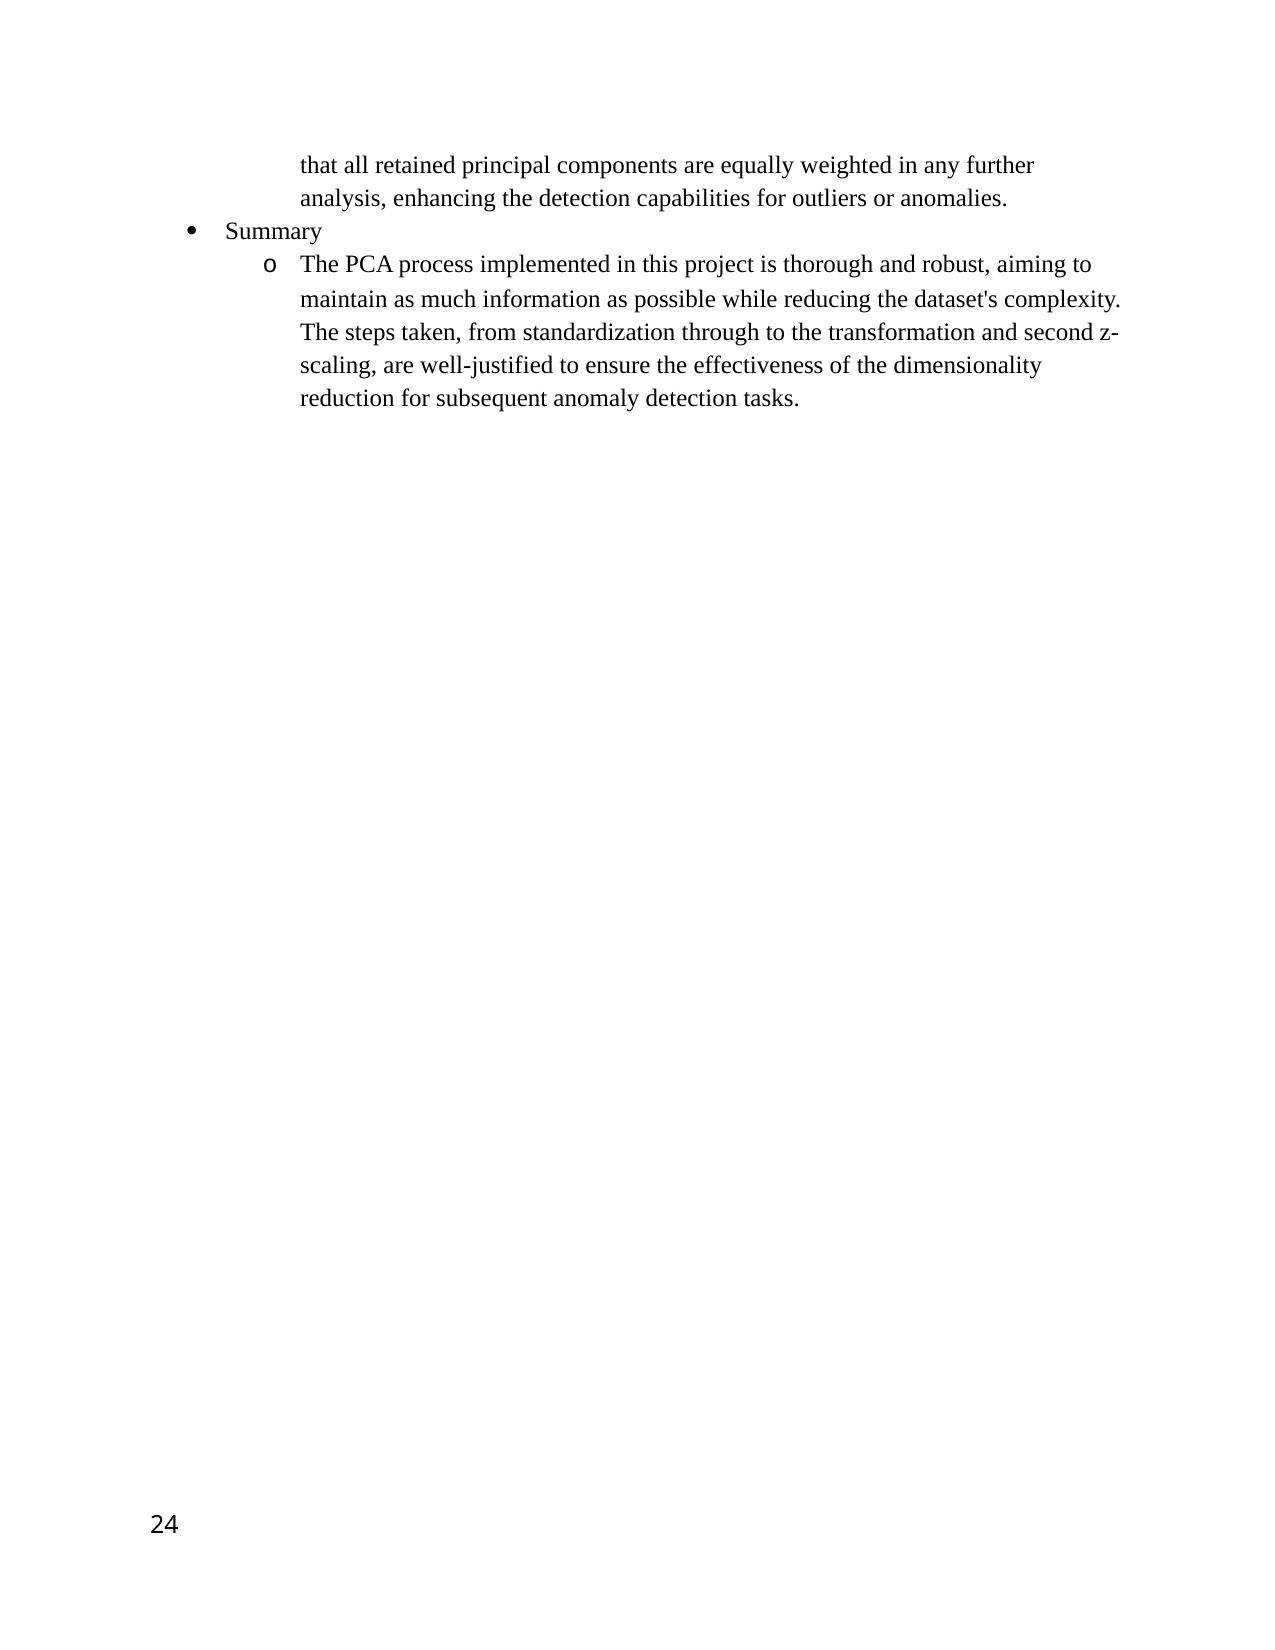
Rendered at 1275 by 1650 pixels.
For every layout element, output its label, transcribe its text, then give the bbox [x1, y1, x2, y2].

list Summary [187, 216, 1125, 245]
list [262, 150, 1125, 212]
list The PCA process implemented in this project is thorough and robust, aiming to maintain as much information as possible while reducing the dataset's complexity. The steps taken, from standardization through to the transformation and second z-scaling, are well-justified to ensure the effectiveness of the dimensionality reduction for subsequent anomaly detection tasks. ​​ [262, 249, 1125, 412]
